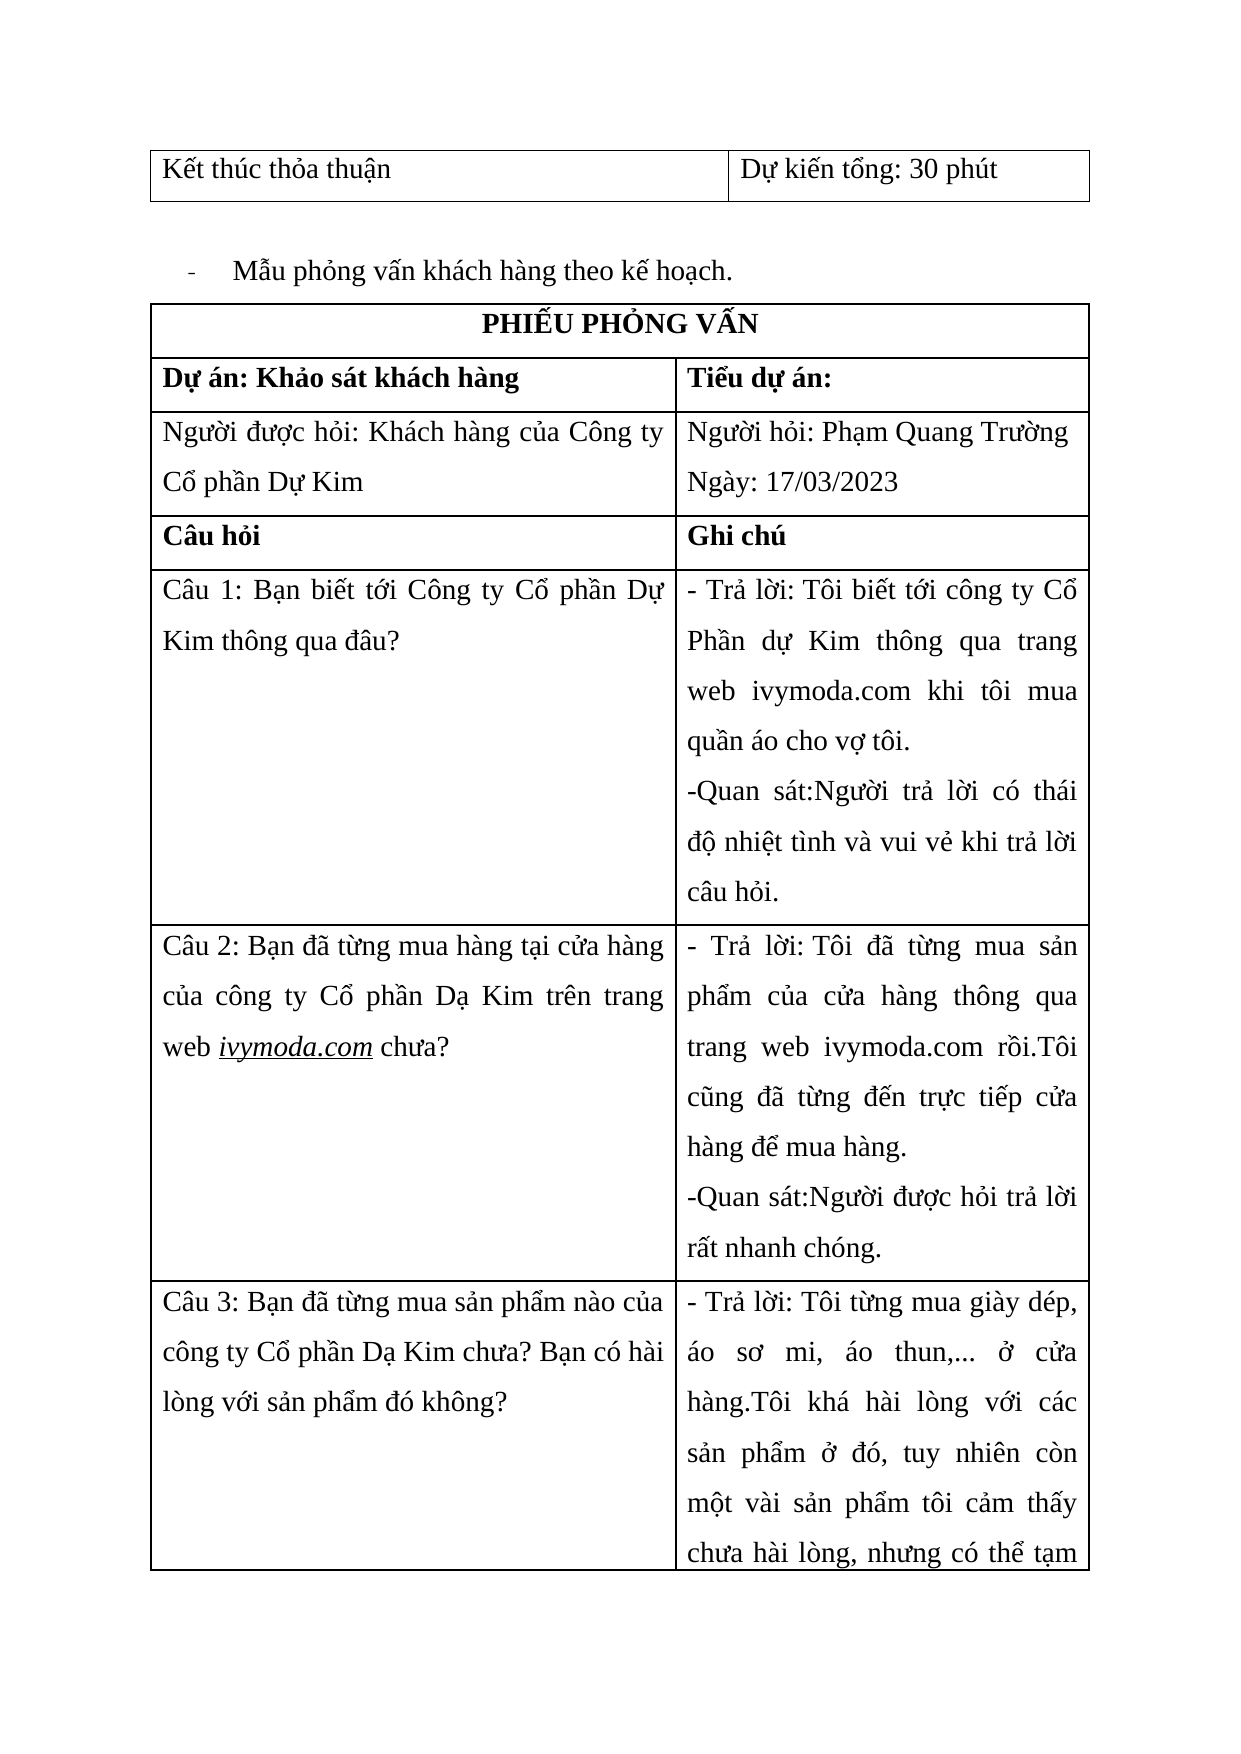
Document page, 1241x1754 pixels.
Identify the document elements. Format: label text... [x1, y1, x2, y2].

table_cell Câu 1: Bạn biết tới Công ty Cổ phần Dự Kim thông qua đâu? [152, 571, 675, 924]
table_cell Dự án: Khảo sát khách hàng [152, 359, 675, 411]
table_cell Ghi chú [677, 517, 1088, 569]
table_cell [151, 151, 728, 201]
table_header PHIẾU PHỎNG VẤN [152, 305, 1088, 357]
table_cell Tiểu dự án: [677, 359, 1088, 411]
table_cell Người hỏi: Phạm Quang Trường Ngày: 17/03/2023 [677, 413, 1088, 515]
table_cell Người được hỏi: Khách hàng của Công ty Cổ phần Dự Kim [152, 413, 675, 515]
table_cell Câu hỏi [152, 517, 675, 569]
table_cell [677, 1282, 1088, 1569]
list Mẫu phỏng vấn khách hàng theo kế hoạch. [187, 253, 1090, 286]
table_cell Câu 2: Bạn đã từng mua hàng tại cửa hàng của công ty Cổ phần Dạ Kim trên trang web ivymoda.com chưa? [152, 926, 675, 1280]
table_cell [729, 151, 1089, 201]
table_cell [152, 1282, 675, 1569]
table_cell - Trả lời: Tôi đã từng mua sản phẩm của cửa hàng thông qua trang web ivymoda.com rồi.Tôi cũng đã từng đến trực tiếp cửa hàng để mua hàng. -Quan sát:Người được hỏi trả lời rất nhanh chóng. [677, 926, 1088, 1280]
table_cell - Trả lời: Tôi biết tới công ty Cổ Phần dự Kim thông qua trang web ivymoda.com khi tôi mua quần áo cho vợ tôi. -Quan sát:Người trả lời có thái độ nhiệt tình và vui vẻ khi trả lời câu hỏi. [677, 571, 1088, 924]
